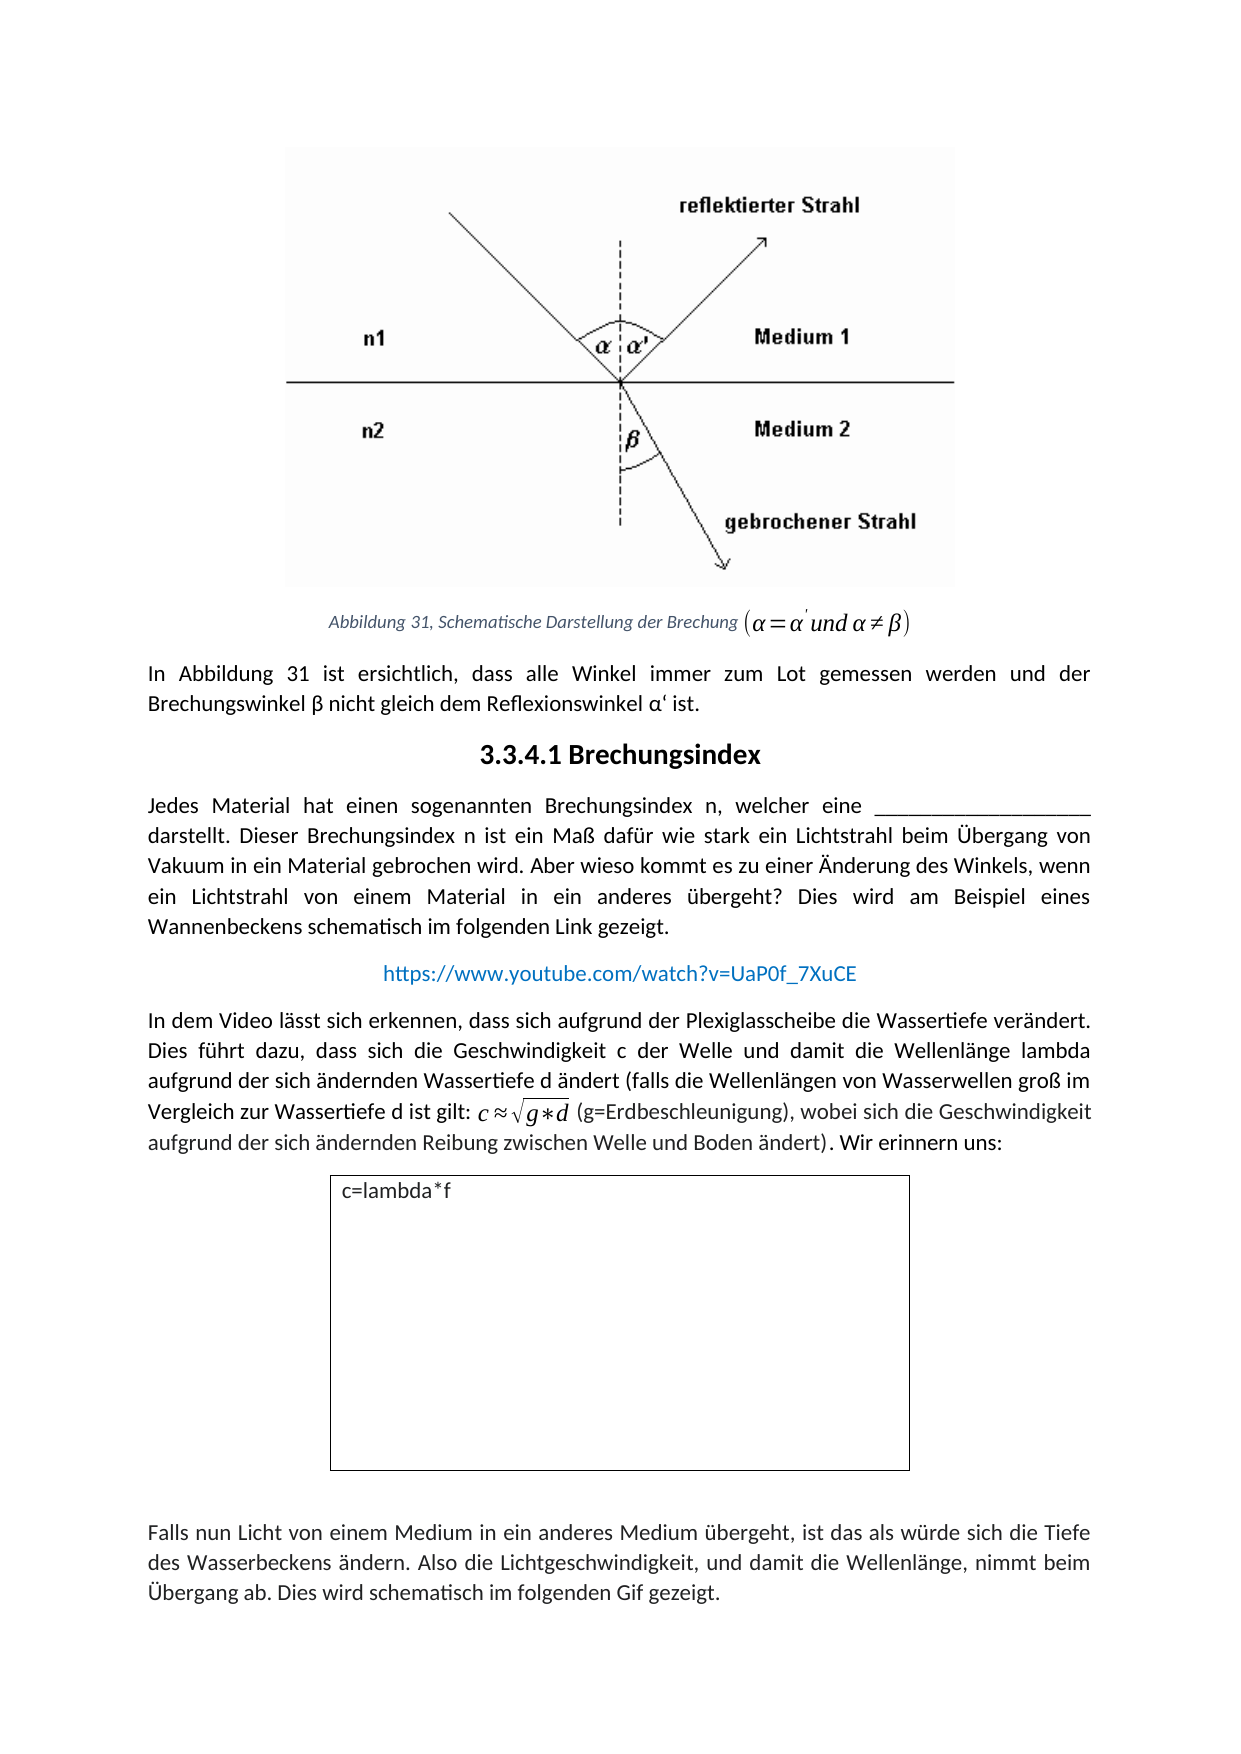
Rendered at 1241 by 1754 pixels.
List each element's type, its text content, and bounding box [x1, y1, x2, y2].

text Falls nun Licht von einem Medium in ein anderes Medium übergeht, ist das als würde sich die Tiefe des Wasserbeckens ändern. Also die Lichtgeschwindigkeit, und damit die Wellenlänge, nimmt beim Übergang ab. Dies wird schematisch im folgenden Gif gezeigt. [148, 1576, 1093, 1606]
text In dem Video lässt sich erkennen, dass sich aufgrund der Plexiglasscheibe die Wassertiefe verändert. Dies führt dazu, dass sich die Geschwindigkeit c der Welle und damit die Wellenlänge lambda aufgrund der sich ändernden Wassertiefe d ändert (falls die Wellenlängen von Wasserwellen groß im Vergleich zur Wassertiefe d ist gilt: (g=Erdbeschleunigung), wobei sich die Geschwindigkeit aufgrund der sich ändernden Reibung zwischen Welle und Boden ändert){\displaystyle c\approx {\sqrt {gd}}}. Wir erinnern uns: [148, 1006, 1093, 1156]
picture [285, 147, 955, 587]
text https://www.youtube.com/watch?v=UaP0f_7XuCE [148, 959, 1093, 987]
text 3.3.4.1 Brechungsindex [148, 736, 1093, 772]
text Abbildung 31, Schematische Darstellung der Brechung [148, 605, 1093, 638]
text In Abbildung 31 ist ersichtlich, dass alle Winkel immer zum Lot gemessen werden und der Brechungswinkel β nicht gleich dem Reflexionswinkel α‘ ist. [148, 659, 1093, 717]
text Jedes Material hat einen sogenannten Brechungsindex n, welcher eine ___________________ darstellt. Dieser Brechungsindex n ist ein Maß dafür wie stark ein Lichtstrahl beim Übergang von Vakuum in ein Material gebrochen wird. Aber wieso kommt es zu einer Änderung des Winkels, wenn ein Lichtstrahl von einem Material in ein anderes übergeht? Dies wird am Beispiel eines Wannenbeckens schematisch im folgenden Link gezeigt. [148, 791, 1093, 940]
table_header c=lambda*f [331, 1176, 909, 1470]
